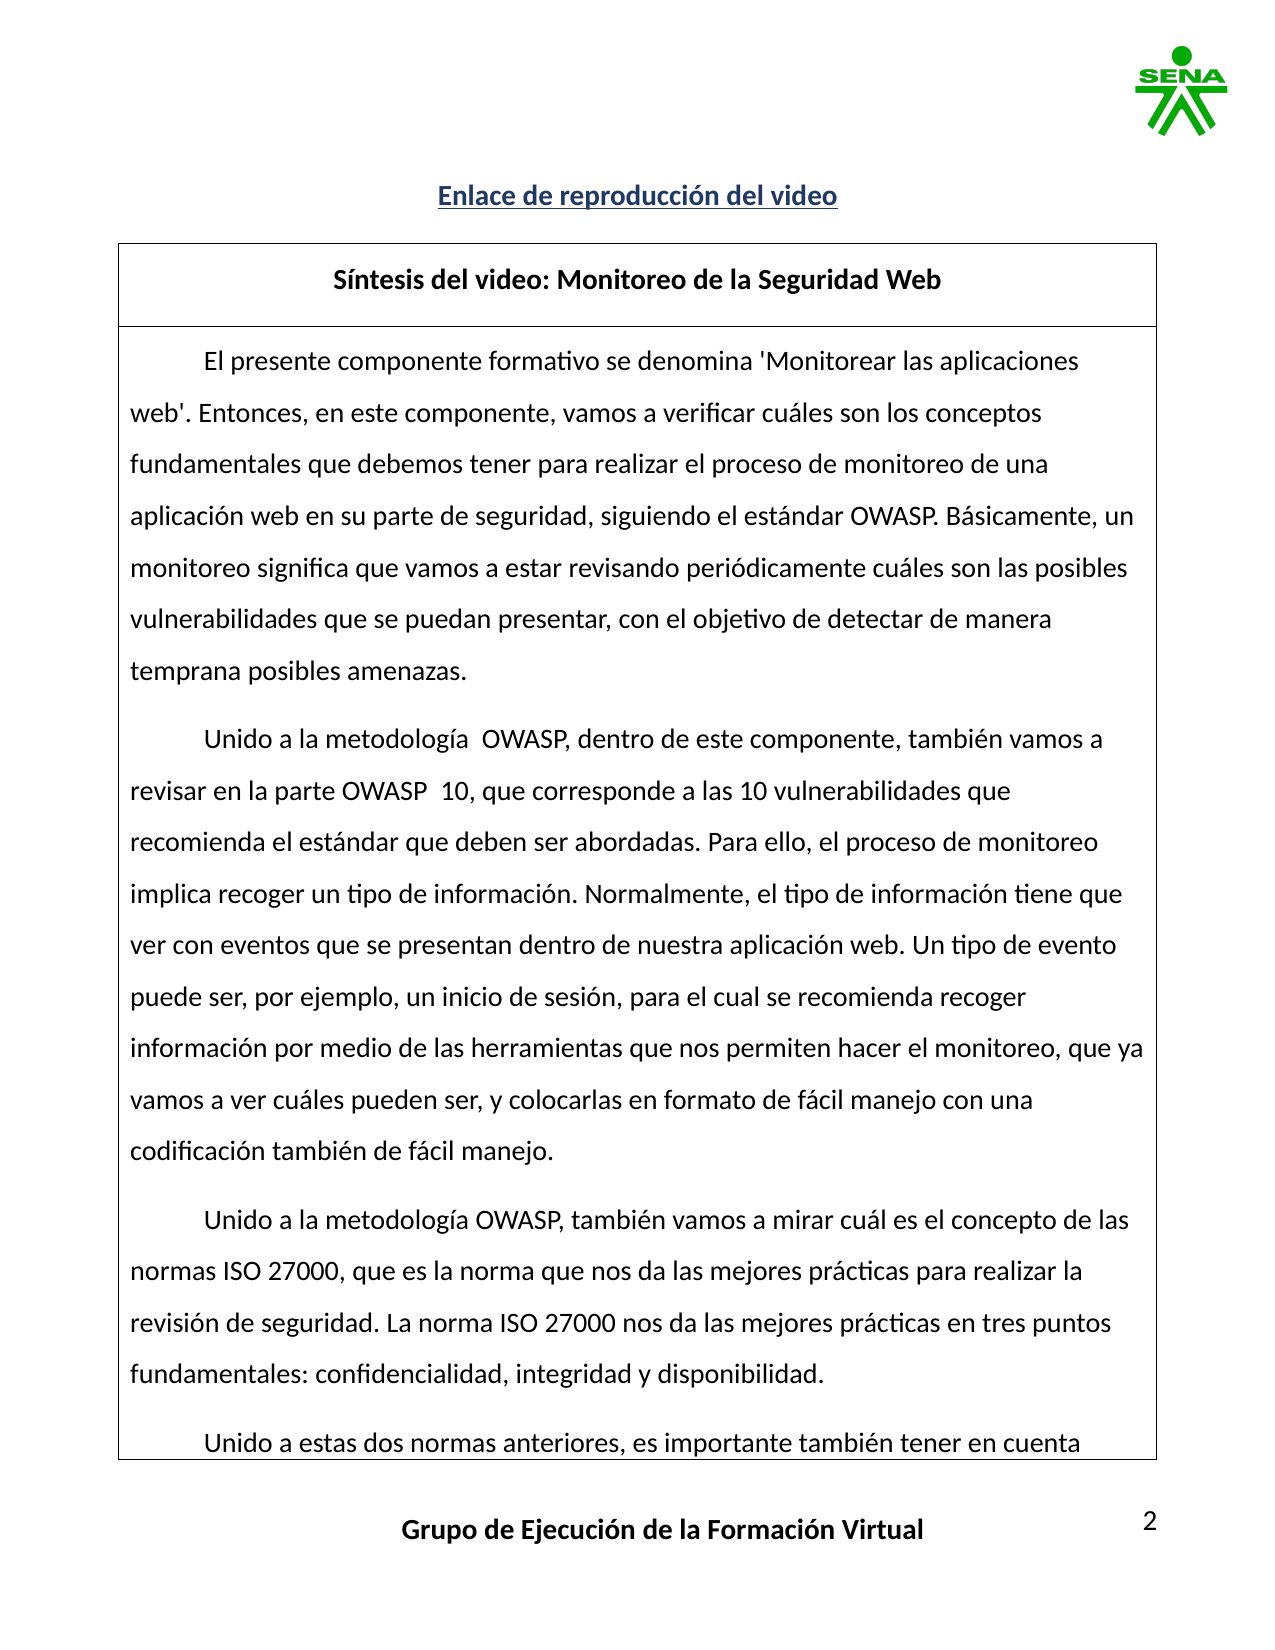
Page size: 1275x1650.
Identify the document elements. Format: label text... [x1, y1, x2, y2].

table_header Síntesis del video: Monitoreo de la Seguridad Web [119, 244, 1156, 326]
text Enlace de reproducción del video [118, 177, 1157, 213]
picture [1135, 46, 1228, 136]
